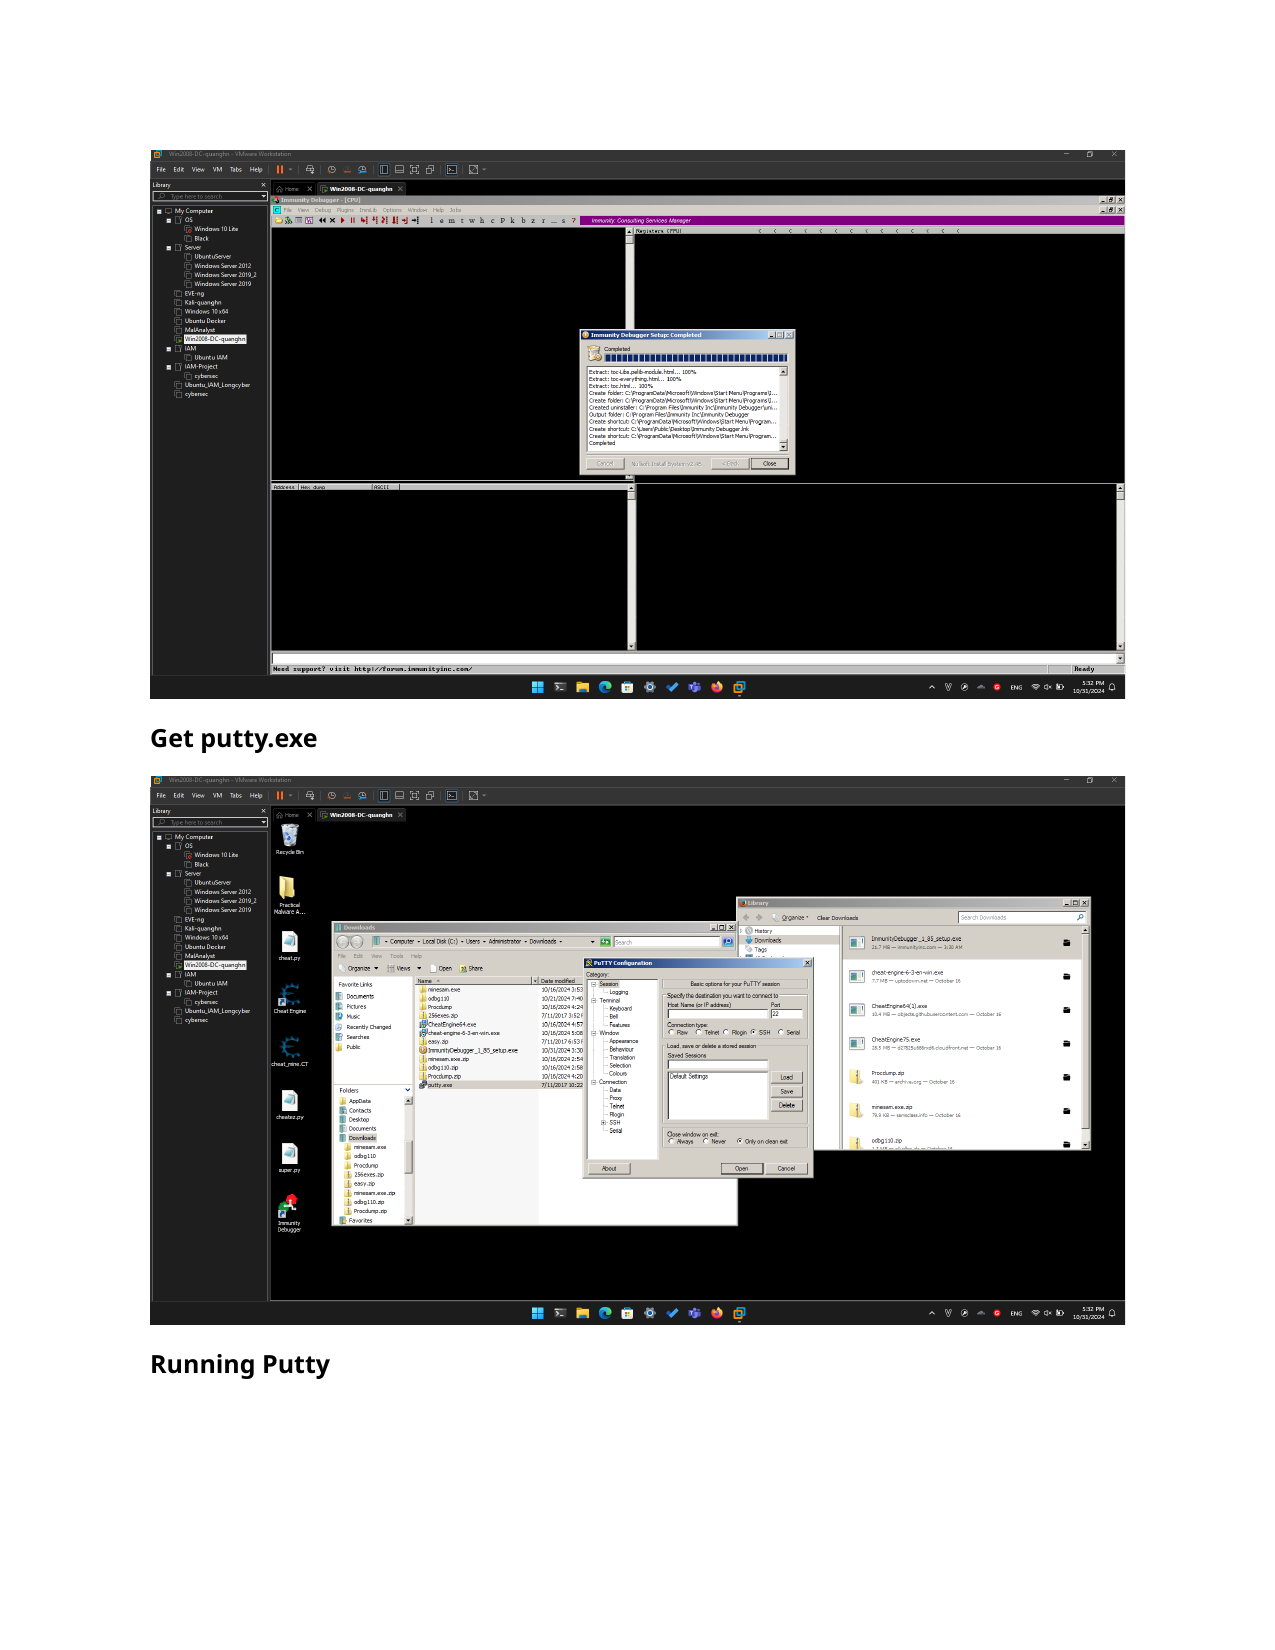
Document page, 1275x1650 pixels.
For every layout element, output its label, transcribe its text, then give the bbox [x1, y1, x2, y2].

picture [150, 150, 1125, 699]
text Get putty.exe [150, 720, 1125, 754]
text Running Putty [150, 1346, 1125, 1380]
picture [150, 776, 1125, 1325]
